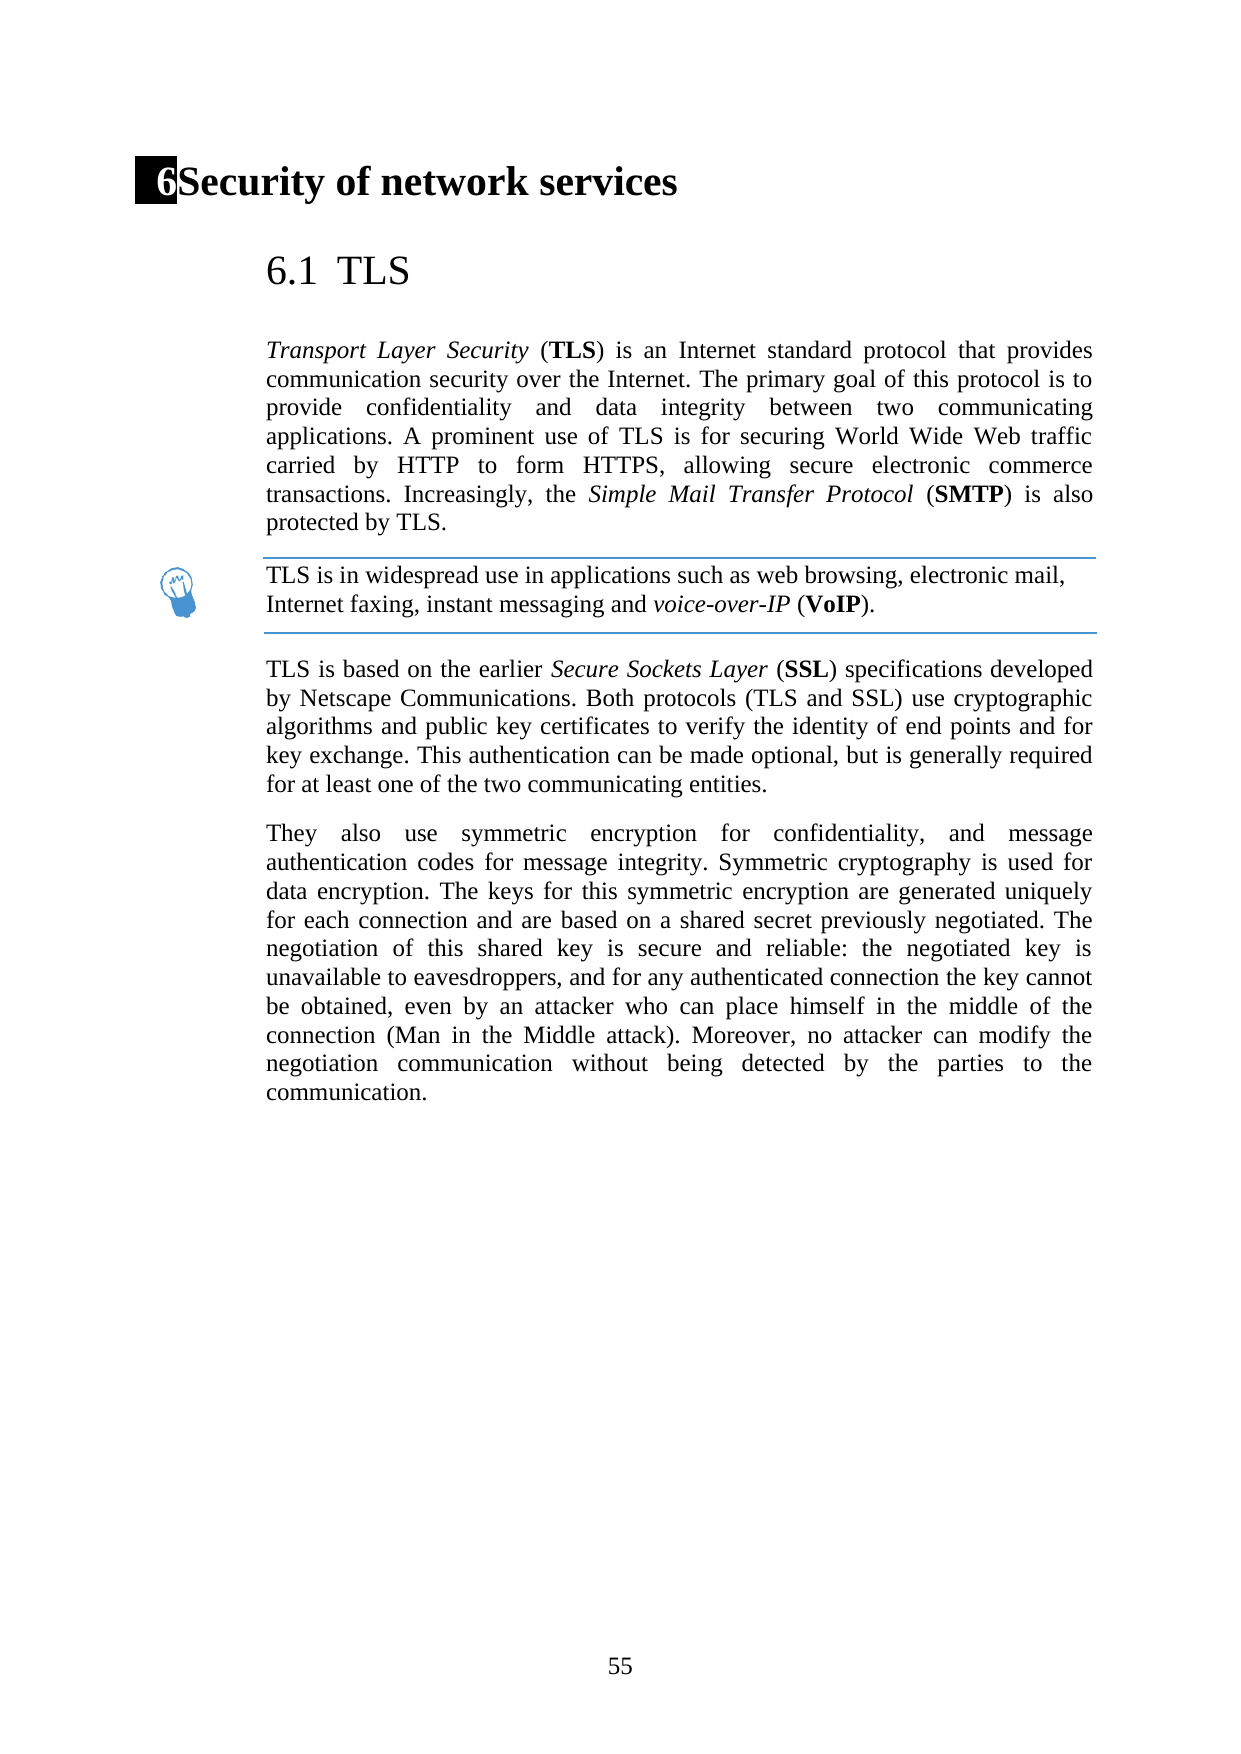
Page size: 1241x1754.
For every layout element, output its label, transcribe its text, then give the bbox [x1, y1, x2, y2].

text They also use symmetric encryption for confidentiality, and message authentication codes for message integrity. Symmetric cryptography is used for data encryption. The keys for this symmetric encryption are generated uniquely for each connection and are based on a shared secret previously negotiated. The negotiation of this shared key is secure and reliable: the negotiated key is unavailable to eavesdroppers, and for any authenticated connection the key cannot be obtained, even by an attacker who can place himself in the middle of the connection (Man in the Middle attack). Moreover, no attacker can modify the negotiation communication without being detected by the parties to the communication. [266, 818, 1093, 1106]
text TLS is based on the earlier Secure Sockets Layer (SSL) specifications developed by Netscape Communications. Both protocols (TLS and SSL) use cryptographic algorithms and public key certificates to verify the identity of end points and for key exchange. This authentication can be made optional, but is generally required for at least one of the two communicating entities. [266, 654, 1093, 798]
subtitle TLS [266, 246, 1109, 293]
picture [147, 555, 205, 618]
text TLS is in widespread use in applications such as web browsing, electronic mail, Internet faxing, instant messaging and voice-over-IP (VoIP). [266, 561, 1109, 618]
subtitle 6Security of network services [177, 156, 1109, 204]
text Transport Layer Security (TLS) is an Internet standard protocol that provides communication security over the Internet. The primary goal of this protocol is to provide confidentiality and data integrity between two communicating applications. A prominent use of TLS is for securing World Wide Web traffic carried by HTTP to form HTTPS, allowing secure electronic commerce transactions. Increasingly, the Simple Mail Transfer Protocol (SMTP) is also protected by TLS. [266, 335, 1093, 536]
